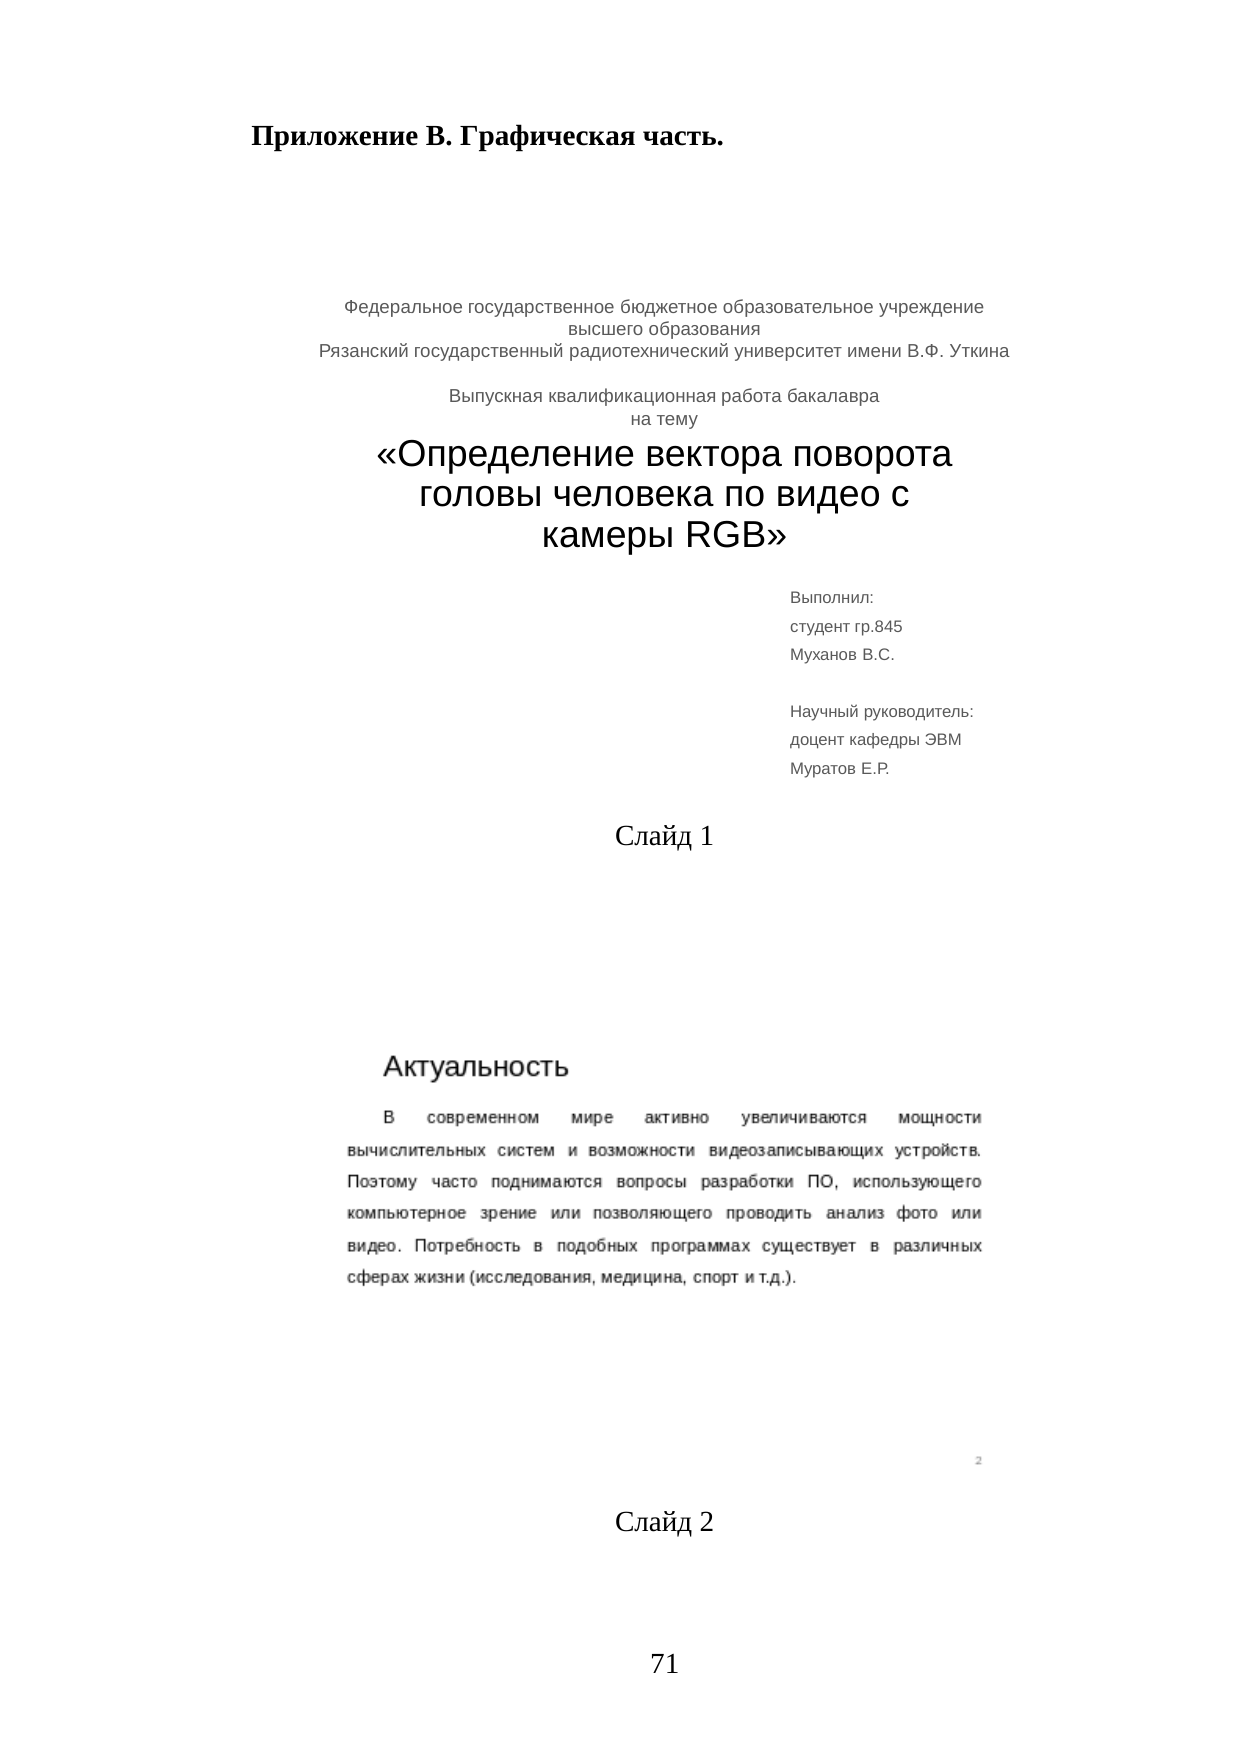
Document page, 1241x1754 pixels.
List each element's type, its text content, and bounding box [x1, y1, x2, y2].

text Слайд 2 [177, 1504, 1152, 1538]
text Приложение B. Графическая часть. [177, 118, 1152, 152]
text Слайд 1 [177, 818, 1152, 852]
